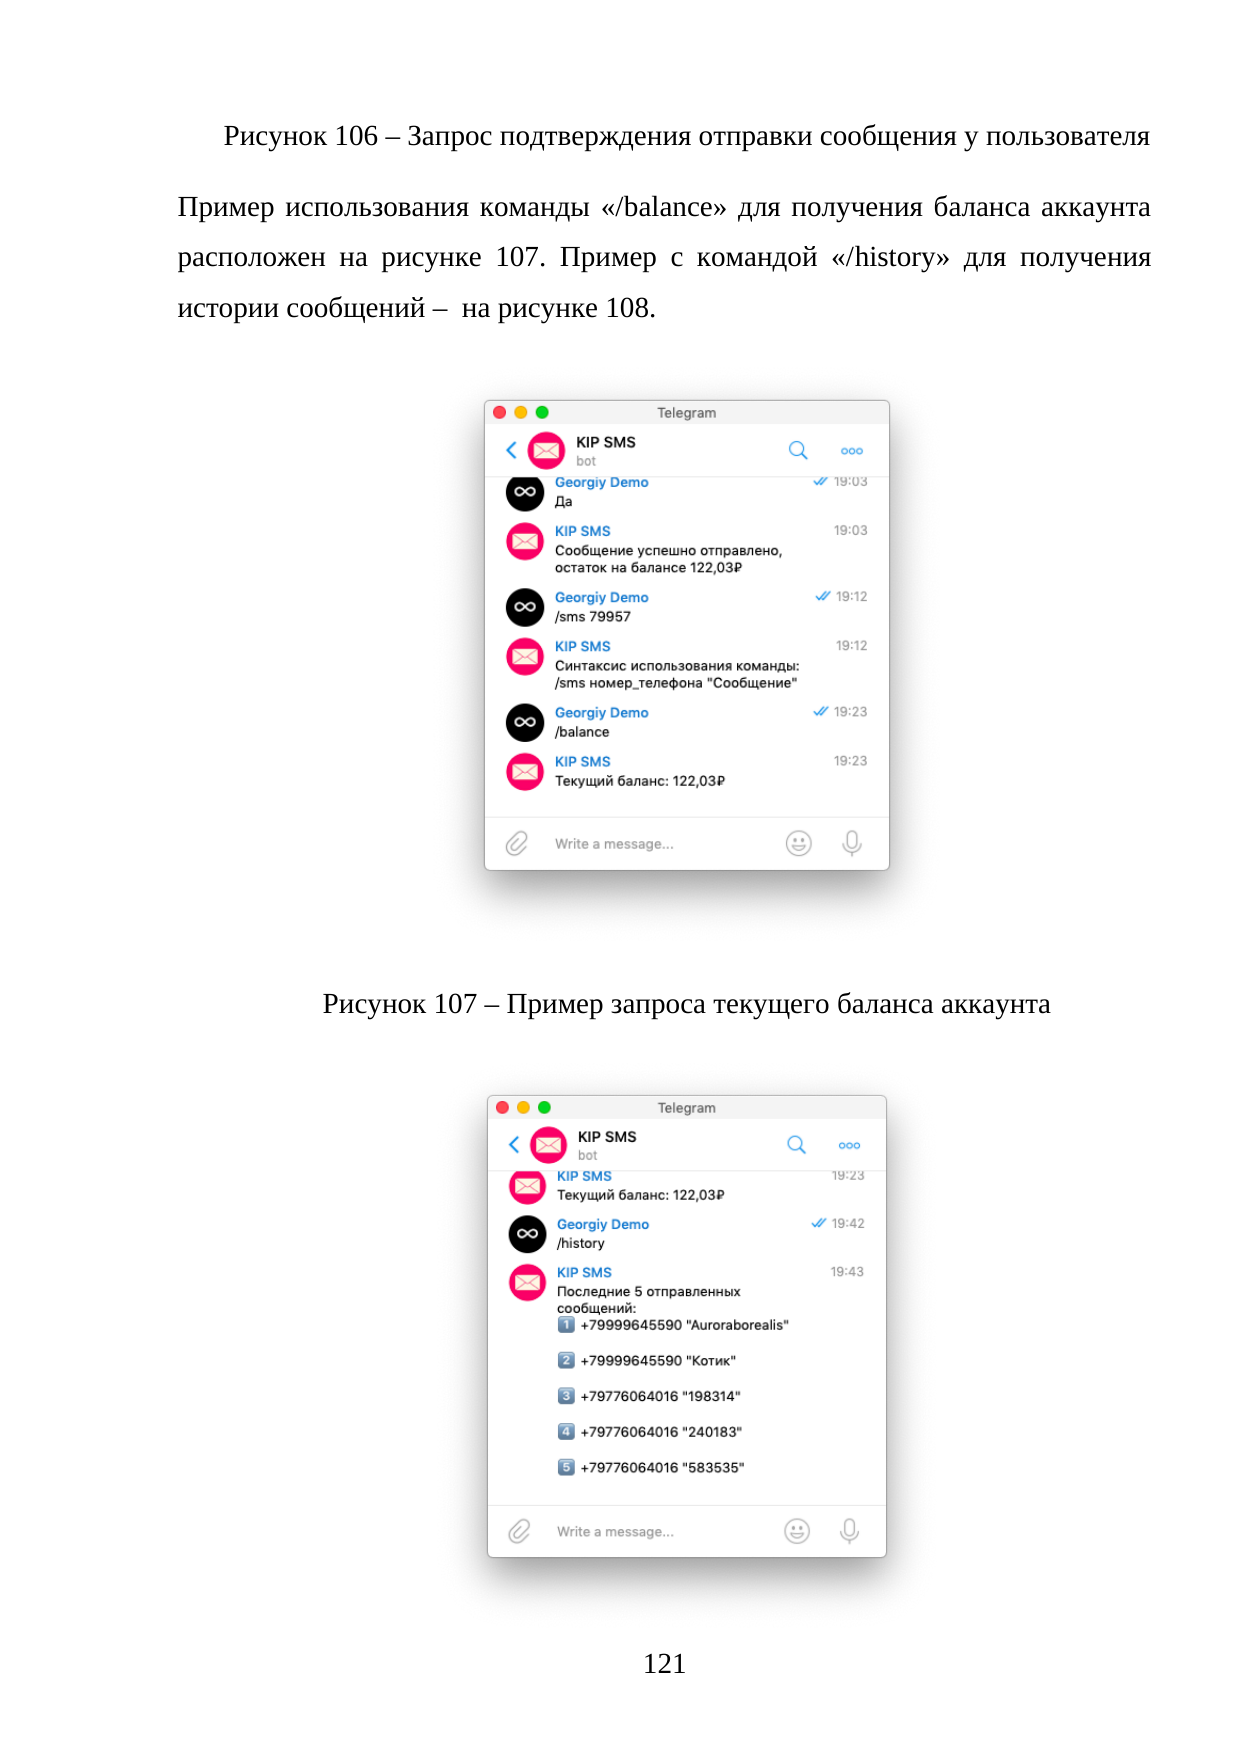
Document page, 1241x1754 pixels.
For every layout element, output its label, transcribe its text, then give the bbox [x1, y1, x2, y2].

picture [429, 1056, 945, 1635]
text Рисунок 106 – Запрос подтверждения отправки сообщения у пользователя [222, 118, 1152, 152]
picture [425, 361, 949, 949]
text Рисунок 107 – Пример запроса текущего баланса аккаунта [222, 986, 1152, 1019]
text Пример использования команды «/balance» для получения баланса аккаунта расположен на рисунке 107. Пример с командой «/history» для получения истории сообщений – на рисунке 108. [177, 189, 1152, 323]
